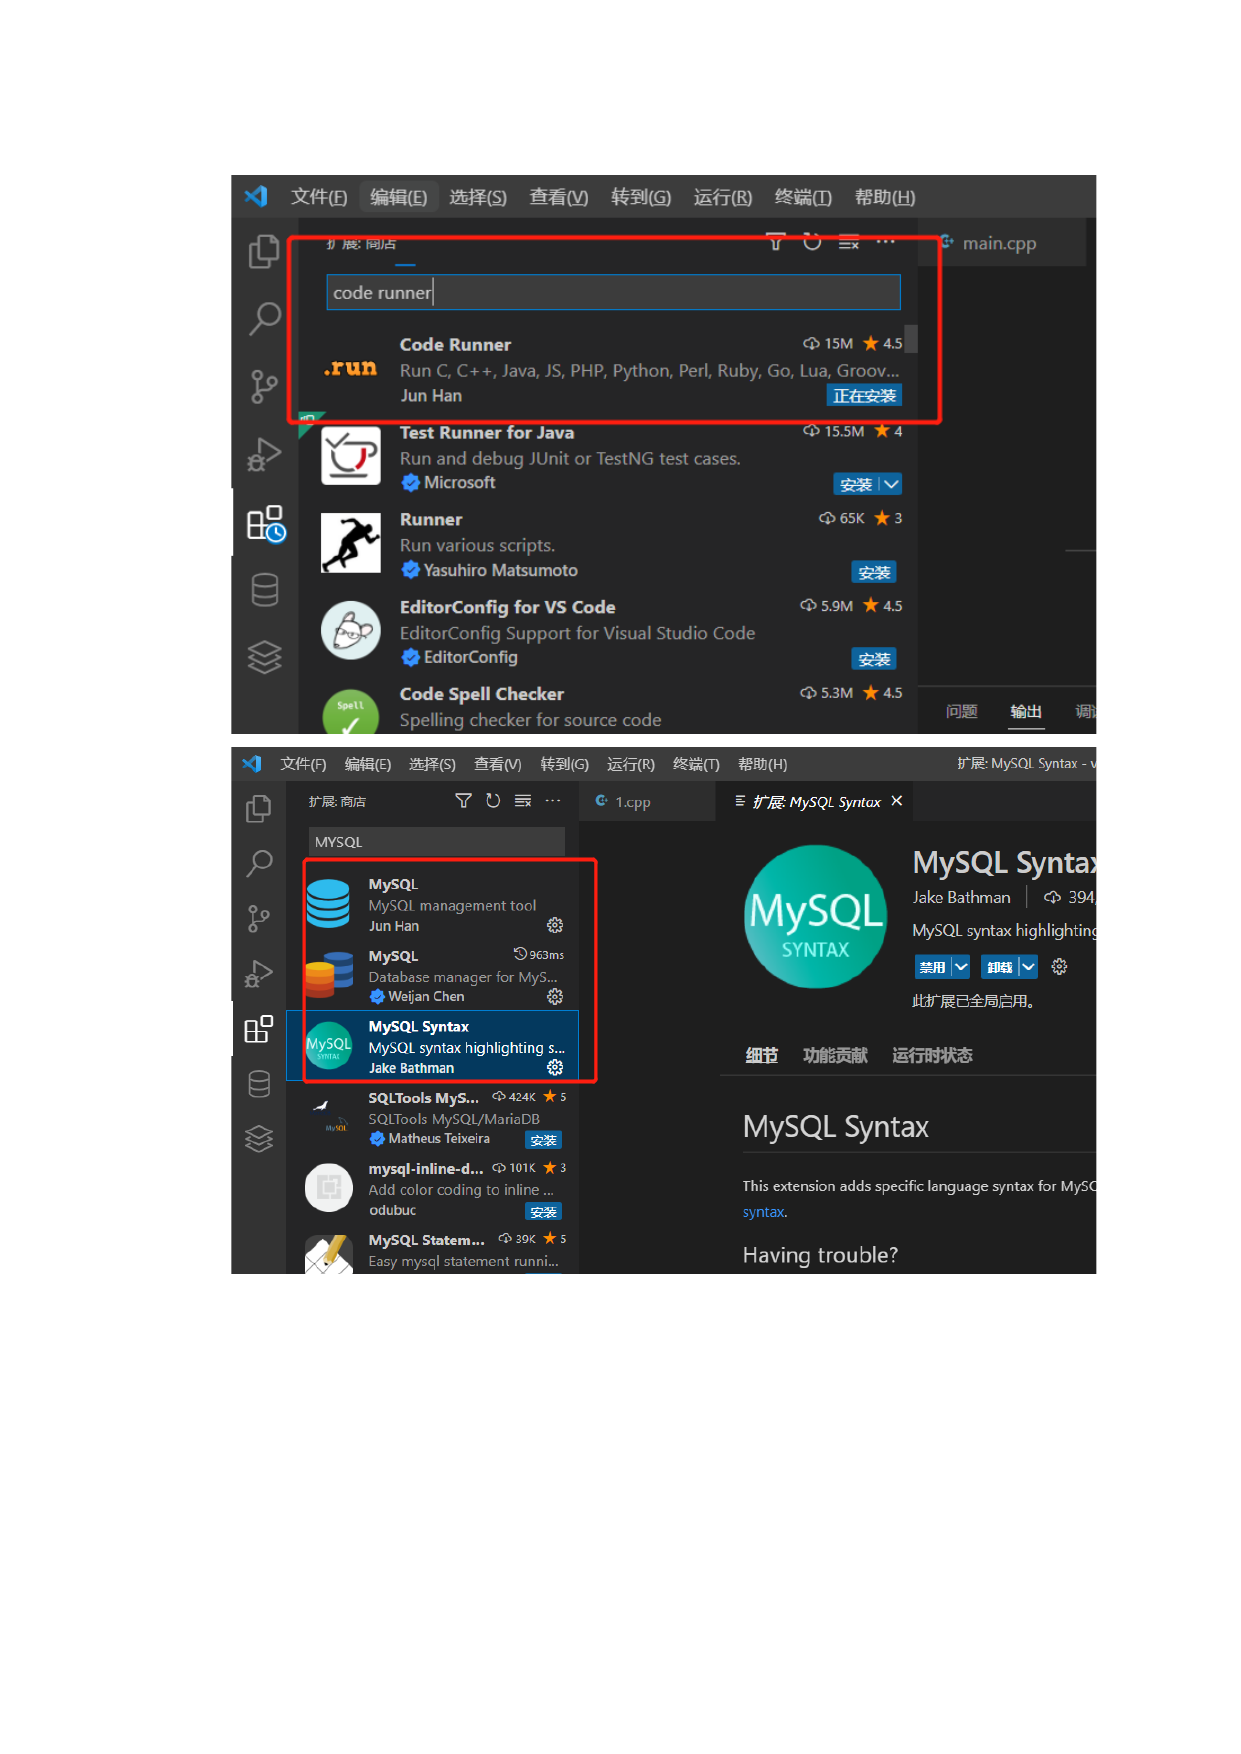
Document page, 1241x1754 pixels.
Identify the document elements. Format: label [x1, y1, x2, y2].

picture [231, 747, 1097, 1274]
picture [231, 175, 1097, 734]
